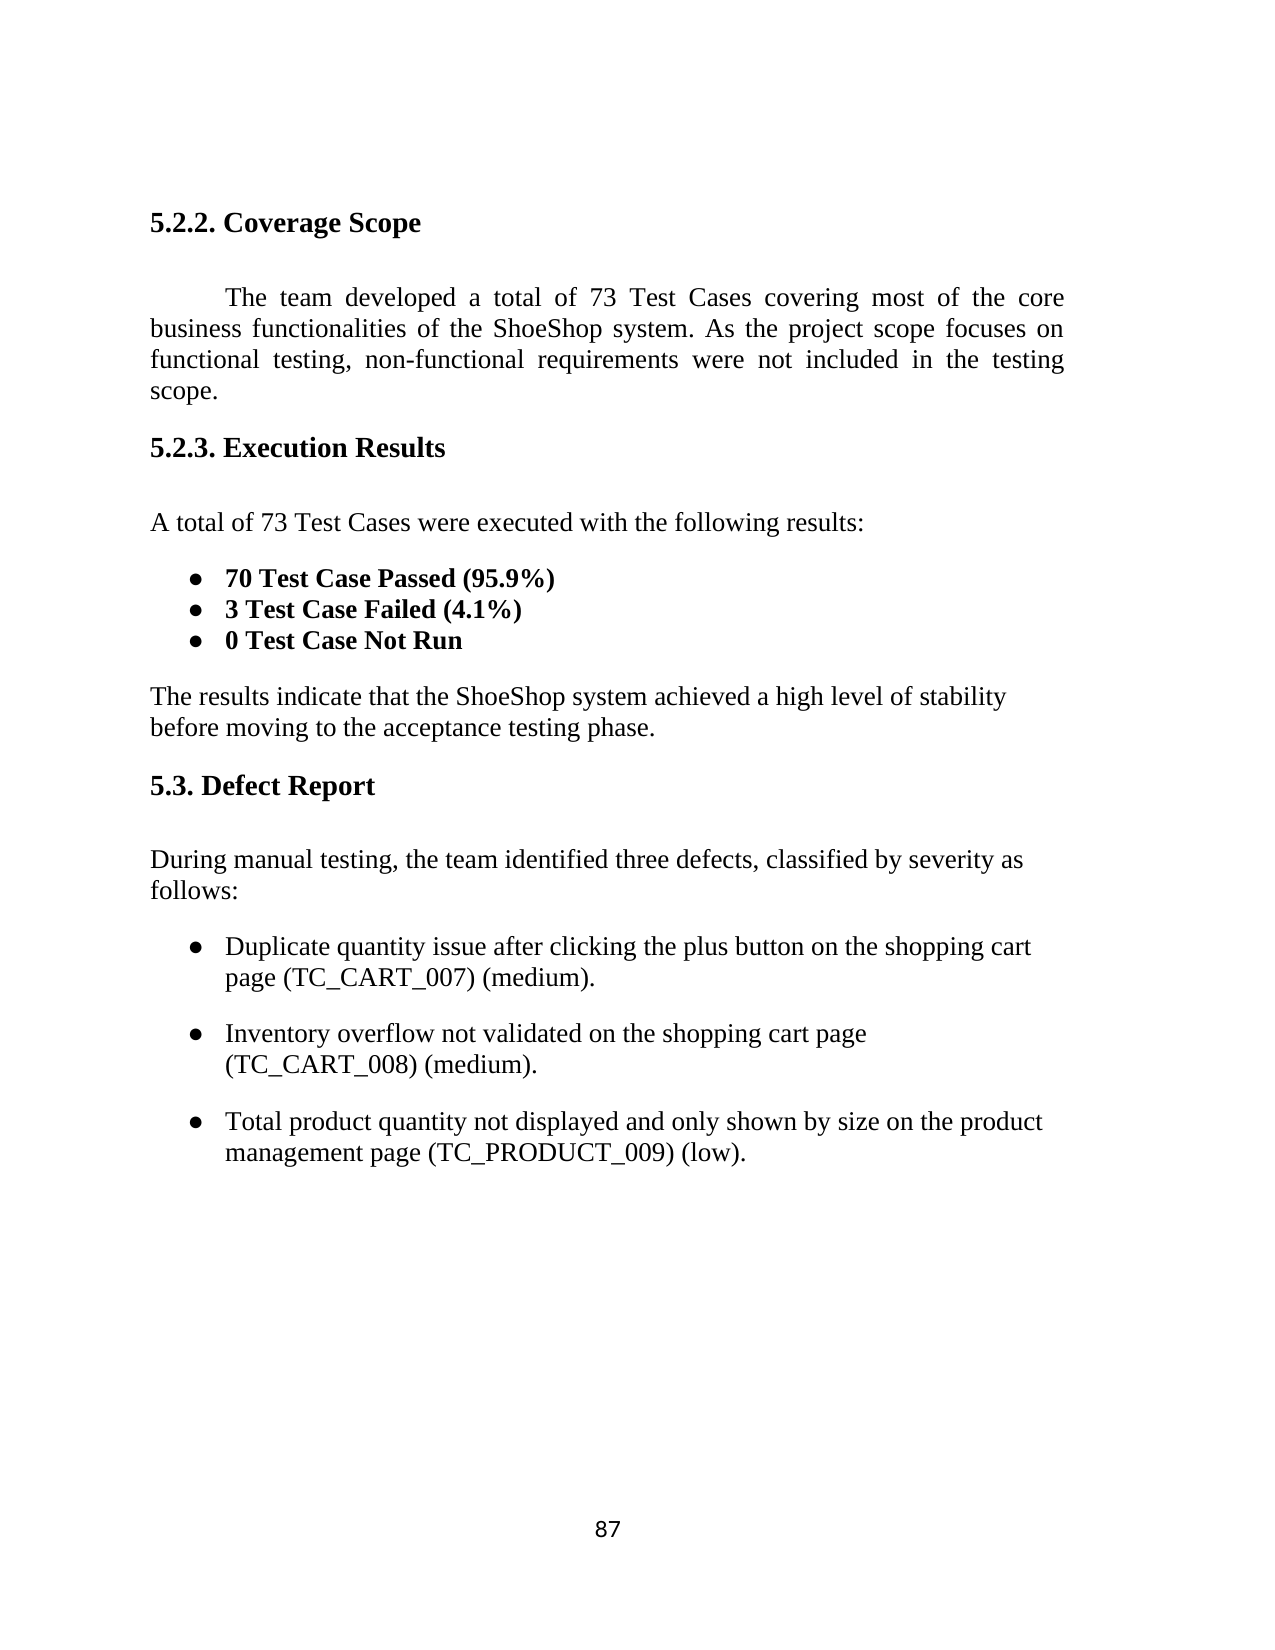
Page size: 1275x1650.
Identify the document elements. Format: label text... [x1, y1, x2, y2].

subtitle 5.2.2. Coverage Scope [150, 206, 1065, 239]
text A total of 73 Test Cases were executed with the following results: [150, 506, 1065, 537]
list Total product quantity not displayed and only shown by size on the product management page (TC_PRODUCT_009) (low). [187, 1105, 1065, 1167]
text During manual testing, the team identified three defects, classified by severity as follows: [150, 843, 1065, 905]
subtitle 5.2.3. Execution Results [150, 430, 1065, 464]
text The results indicate that the ShoeShop system achieved a high level of stability before moving to the acceptance testing phase. [150, 680, 1065, 743]
text The team developed a total of 73 Test Cases covering most of the core business functionalities of the ShoeShop system. As the project scope focuses on functional testing, non-functional requirements were not included in the testing scope. [150, 281, 1065, 405]
list 70 Test Case Passed (95.9%) [187, 562, 1065, 593]
list Inventory overflow not validated on the shopping cart page (TC_CART_008) (medium). [187, 1017, 1065, 1080]
list Duplicate quantity issue after clicking the plus button on the shopping cart page (TC_CART_007) (medium). [187, 930, 1065, 992]
subtitle 5.3. Defect Report [150, 768, 1065, 801]
list 3 Test Case Failed (4.1%) [187, 593, 1065, 624]
list 0 Test Case Not Run [187, 624, 1065, 655]
